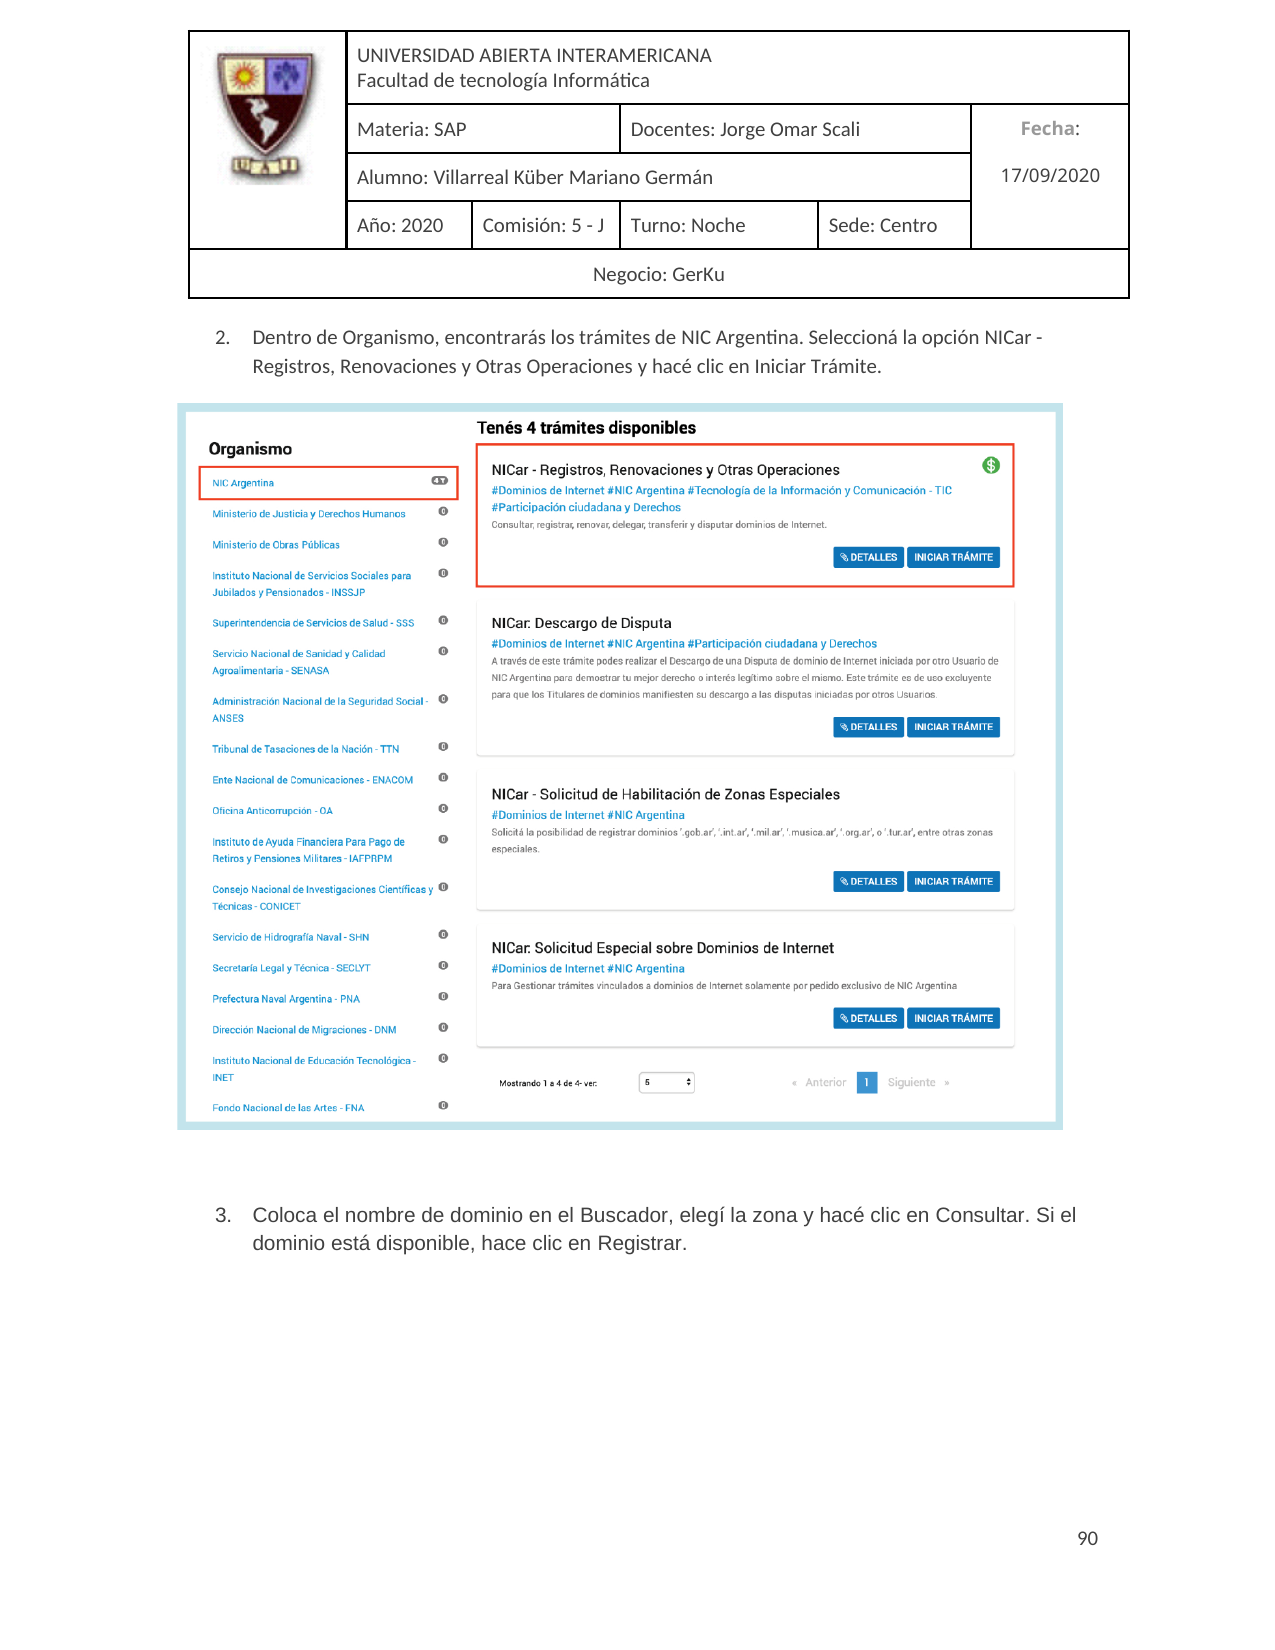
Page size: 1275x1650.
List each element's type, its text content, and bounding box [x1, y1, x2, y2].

picture [177, 403, 1063, 1130]
list Dentro de Organismo, encontrarás los trámites de NIC Argentina. Seleccioná la opción NICar - Registros, Renovaciones y Otras Operaciones y hacé clic en Iniciar Trámite. [215, 324, 1098, 379]
list Coloca el nombre de dominio en el Buscador, elegí la zona y hacé clic en Consultar. Si el dominio está disponible, hace clic en Registrar. [215, 1203, 1098, 1254]
picture [198, 42, 332, 192]
